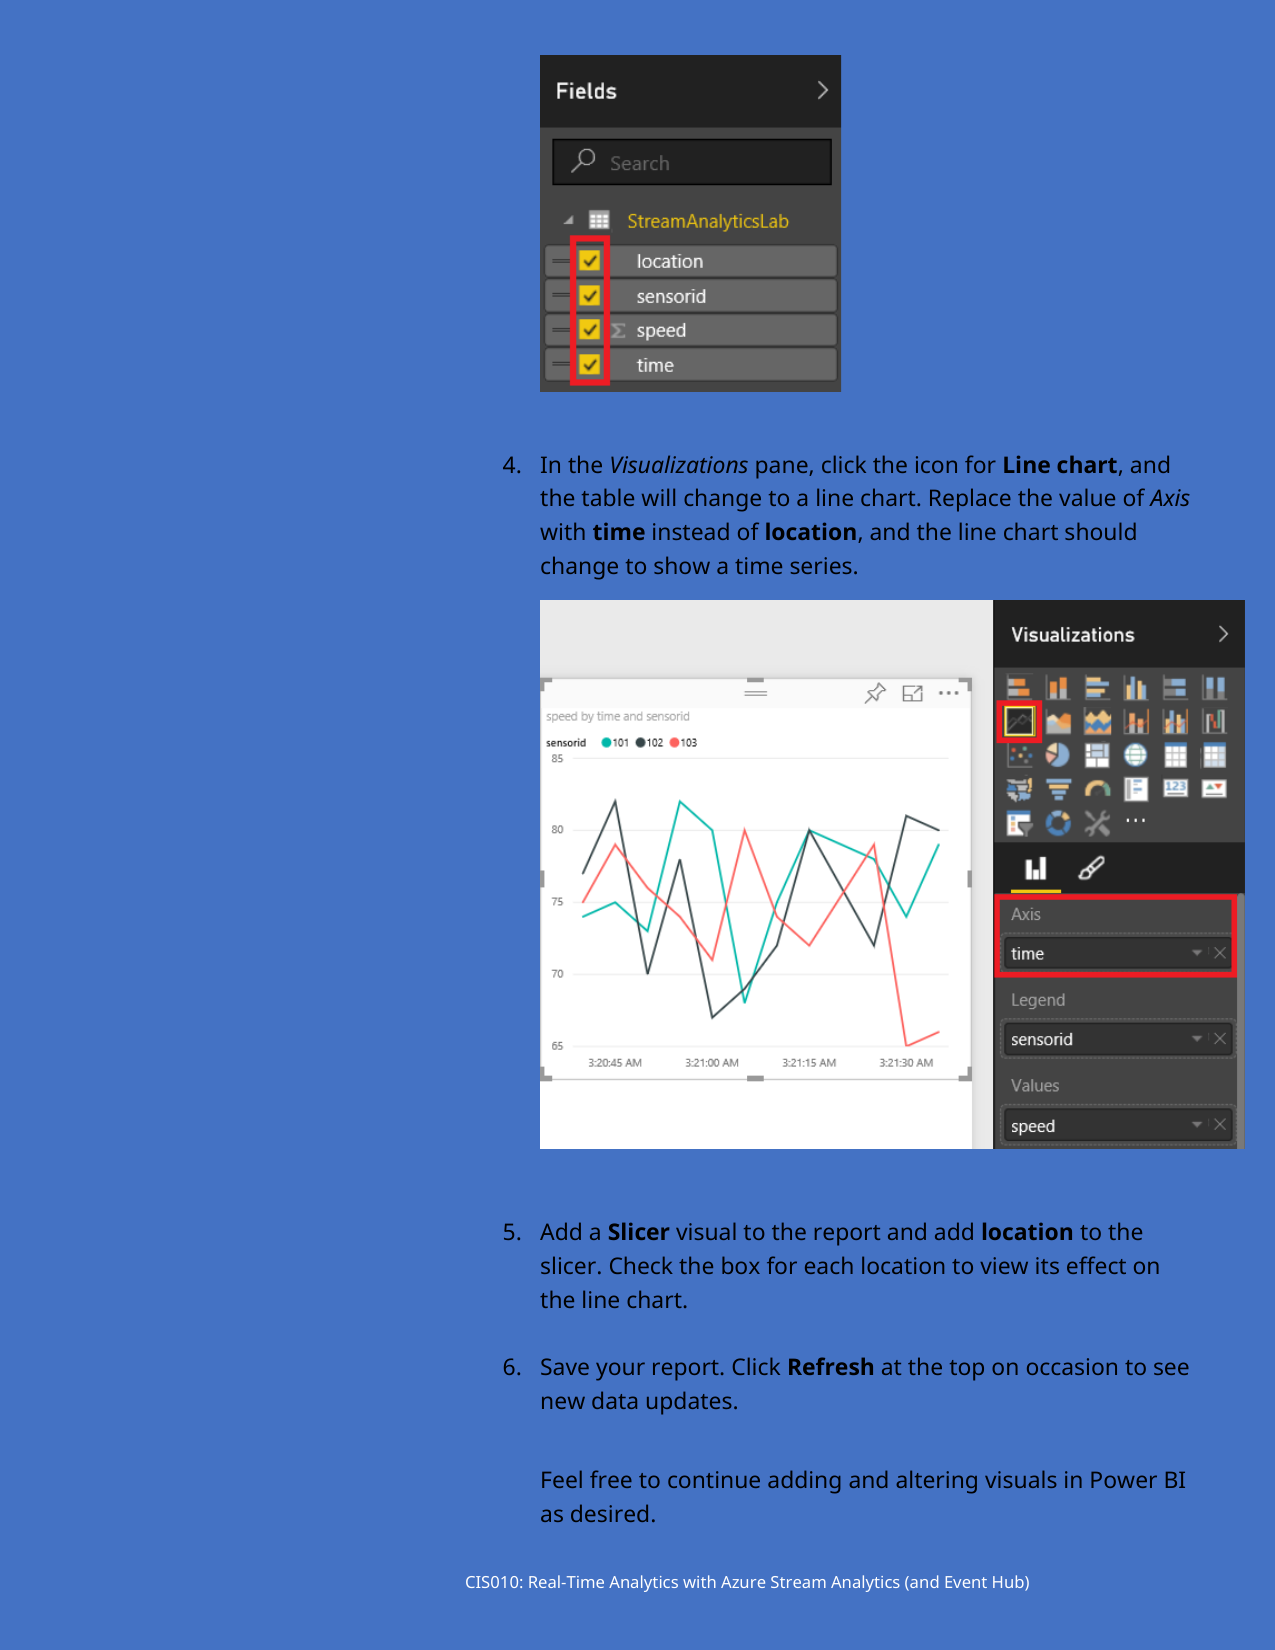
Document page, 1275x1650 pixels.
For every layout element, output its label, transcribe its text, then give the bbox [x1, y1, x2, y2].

list Feel free to continue adding and altering visuals in Power BI as desired. [502, 1462, 1200, 1529]
picture [540, 55, 842, 392]
list Add a Slicer visual to the report and add location to the slicer. Check the box for each location to view its effect on the line chart. [502, 1216, 1200, 1315]
picture [540, 600, 1245, 1149]
list Save your report. Click Refresh at the top on occasion to see new data updates. [502, 1351, 1200, 1416]
list In the Visualizations pane, click the icon for Line chart, and the table will change to a line chart. Replace the value of Axis with time instead of location, and the line chart should change to show a time series. [502, 449, 1200, 581]
